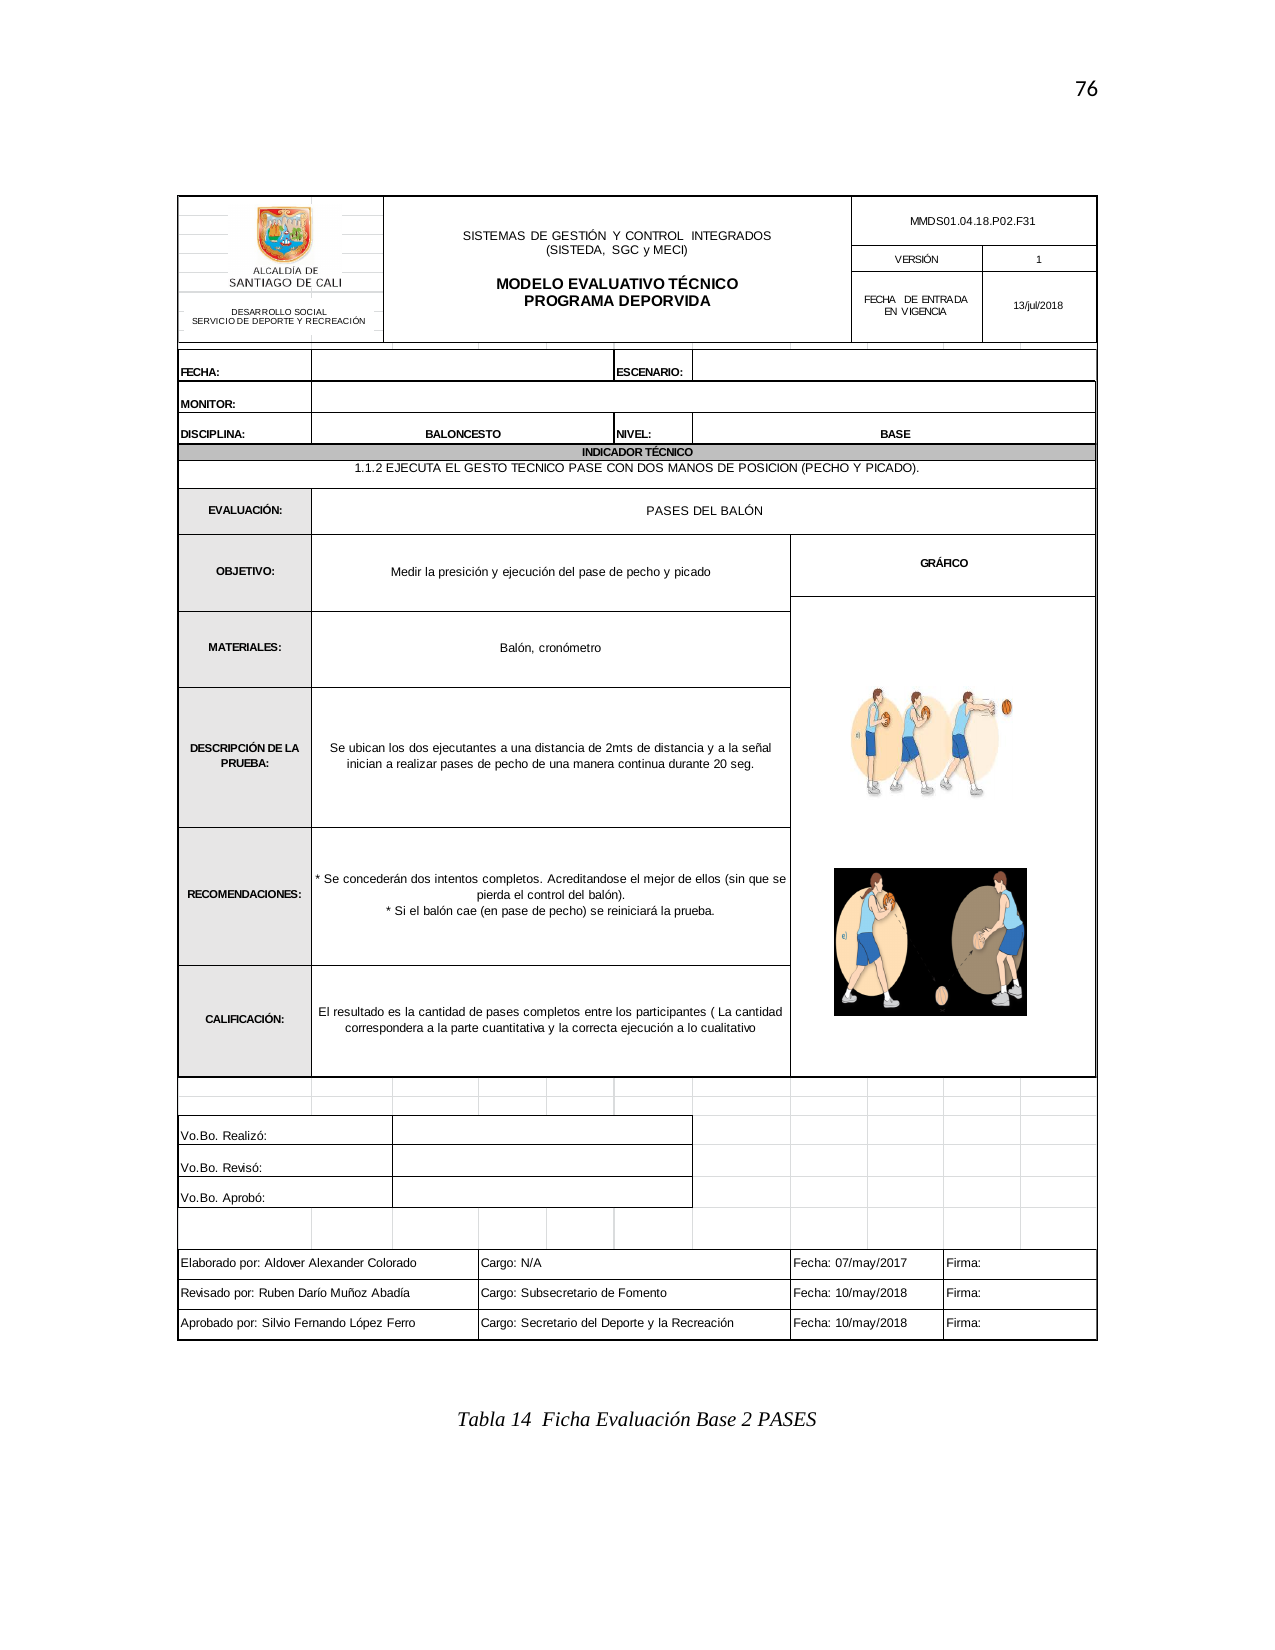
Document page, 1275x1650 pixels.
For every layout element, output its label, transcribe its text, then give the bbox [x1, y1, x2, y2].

text Tabla 14 Ficha Evaluación Base 2 PASES [177, 1407, 1098, 1431]
